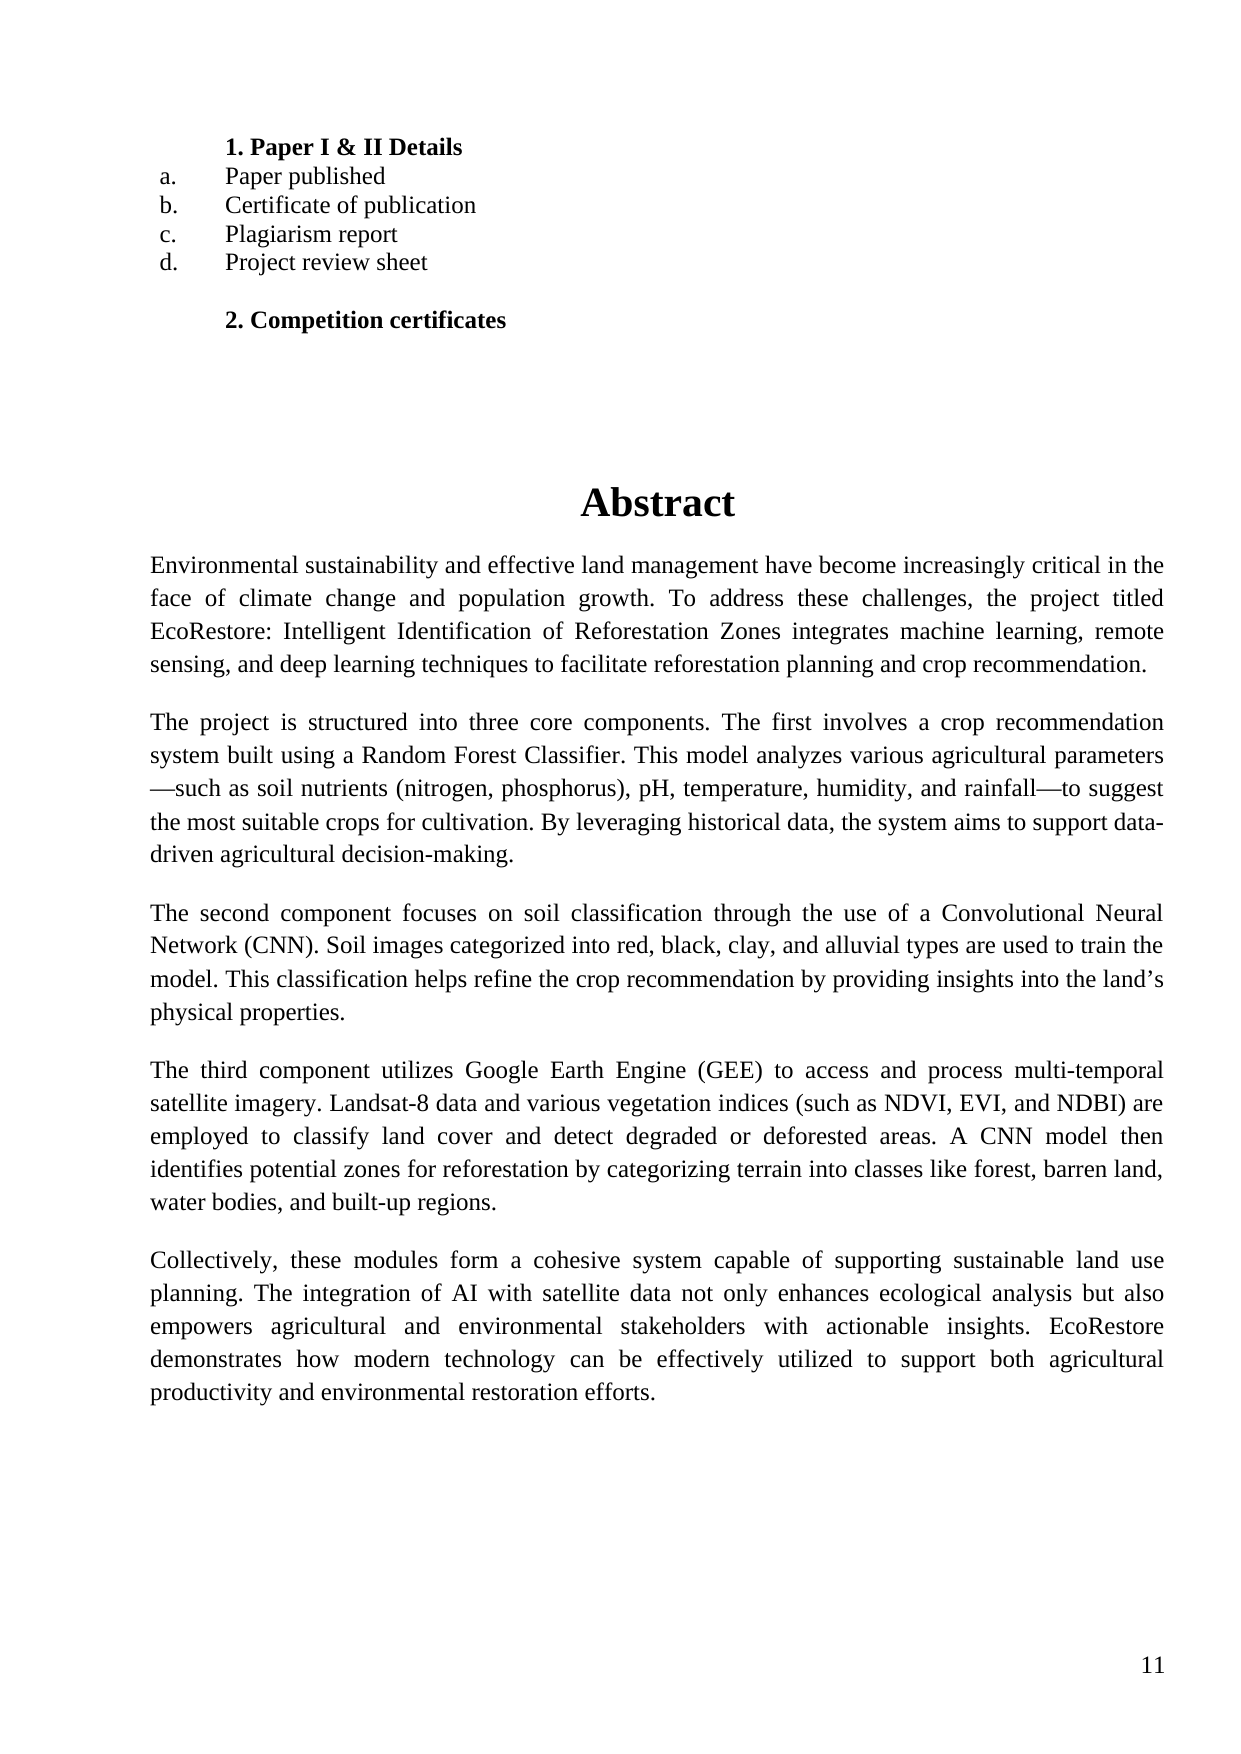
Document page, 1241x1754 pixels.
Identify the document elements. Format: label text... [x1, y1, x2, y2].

text 2. Competition certificates [225, 305, 1165, 334]
list Plagiarism report [150, 219, 1165, 247]
text 1. Paper I & II Details [150, 132, 1165, 161]
text The third component utilizes Google Earth Engine (GEE) to access and process multi-temporal satellite imagery. Landsat-8 data and various vegetation indices (such as NDVI, EVI, and NDBI) are employed to classify land cover and detect degraded or deforested areas. A CNN model then identifies potential zones for reforestation by categorizing terrain into classes like forest, barren land, water bodies, and built-up regions. [150, 1055, 1165, 1216]
list Project review sheet [150, 247, 1165, 276]
text The second component focuses on soil classification through the use of a Convolutional Neural Network (CNN). Soil images categorized into red, black, clay, and alluvial types are used to train the model. This classification helps refine the crop recommendation by providing insights into the land’s physical properties. [150, 898, 1165, 1025]
list Paper published [150, 161, 1165, 190]
text Collectively, these modules form a cohesive system capable of supporting sustainable land use planning. The integration of AI with satellite data not only enhances ecological analysis but also empowers agricultural and environmental stakeholders with actionable insights. EcoRestore demonstrates how modern technology can be effectively utilized to support both agricultural productivity and environmental restoration efforts. [150, 1245, 1165, 1406]
text Environmental sustainability and effective land management have become increasingly critical in the face of climate change and population growth. To address these challenges, the project titled EcoRestore: Intelligent Identification of Reforestation Zones integrates machine learning, remote sensing, and deep learning techniques to facilitate reforestation planning and crop recommendation. [150, 550, 1165, 678]
text The project is structured into three core components. The first involves a crop recommendation system built using a Random Forest Classifier. This model analyzes various agricultural parameters—such as soil nutrients (nitrogen, phosphorus), pH, temperature, humidity, and rainfall—to suggest the most suitable crops for cultivation. By leveraging historical data, the system aims to support data-driven agricultural decision-making. [150, 707, 1165, 868]
list Certificate of publication [150, 190, 1165, 219]
text Abstract [150, 477, 1165, 525]
